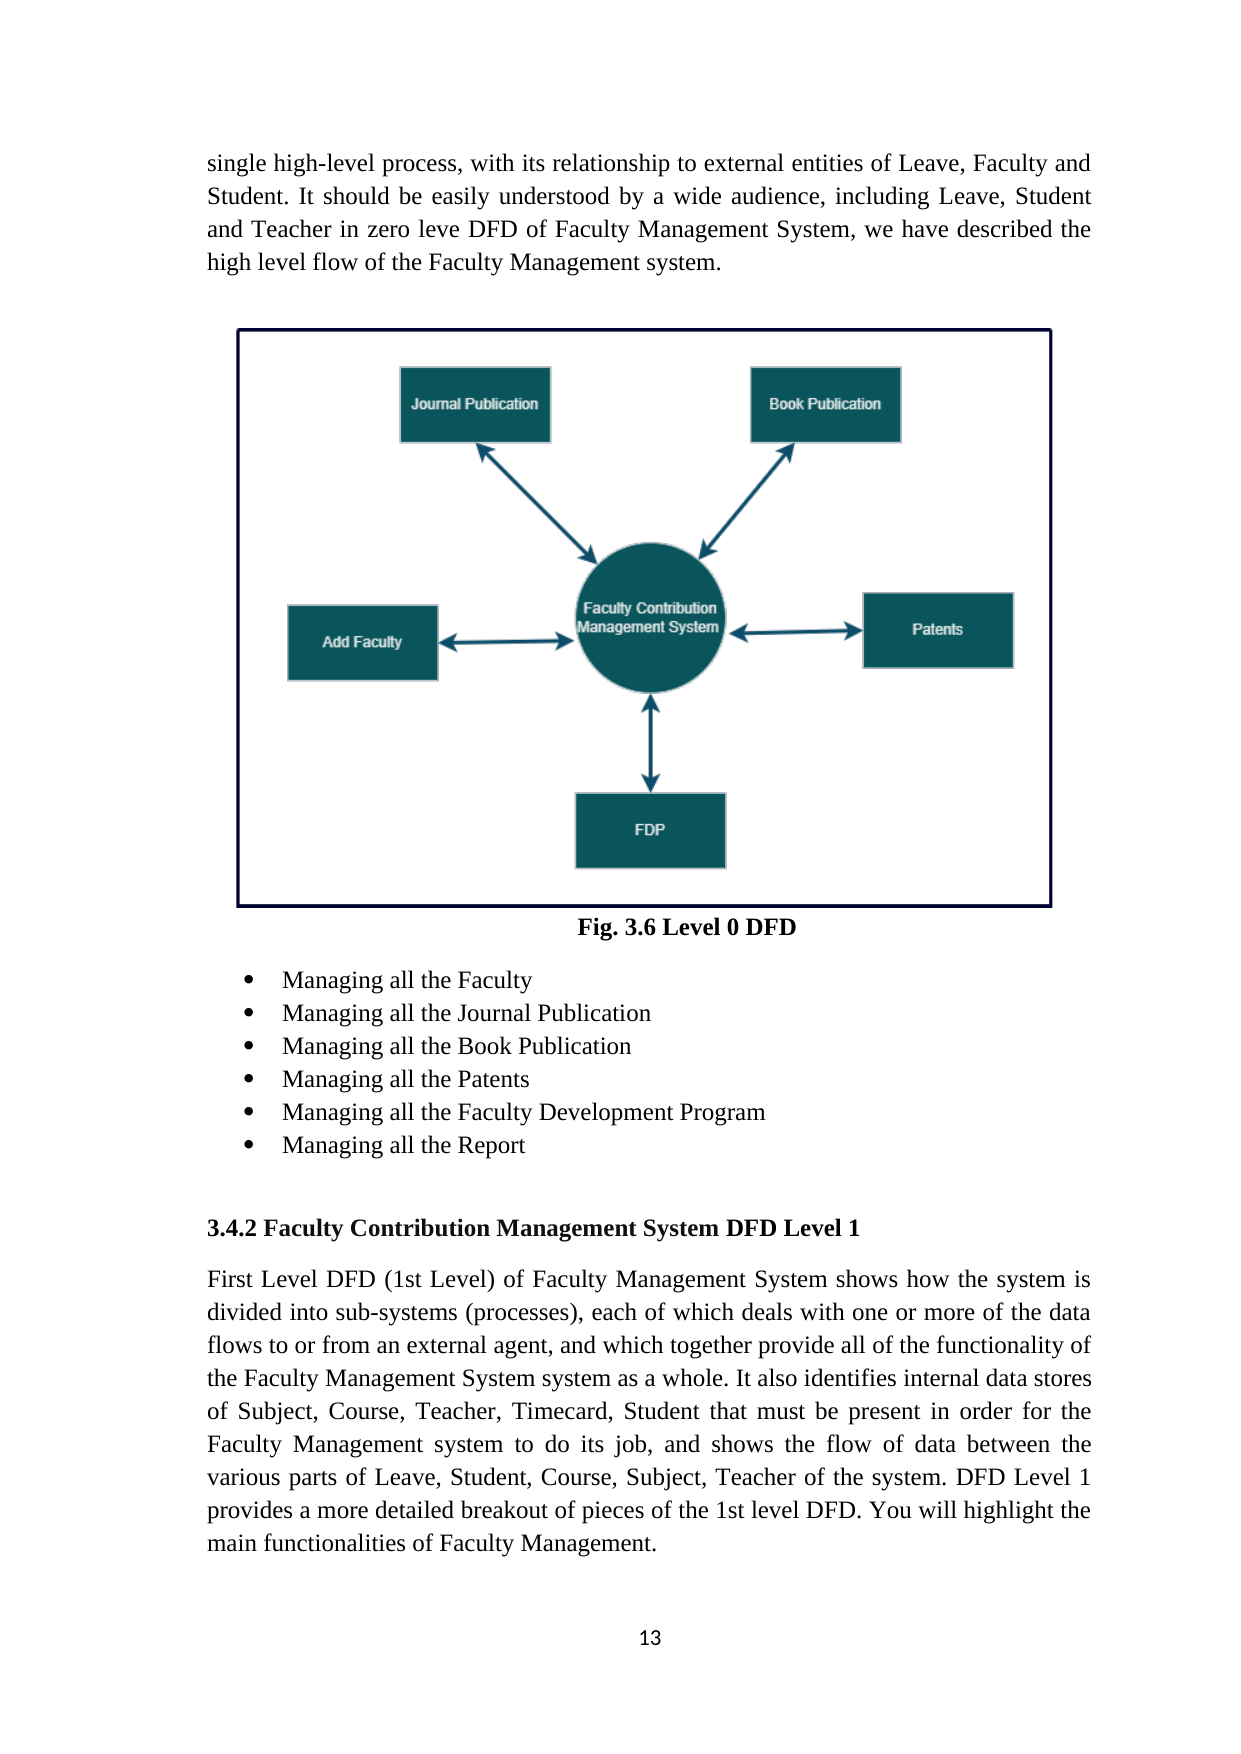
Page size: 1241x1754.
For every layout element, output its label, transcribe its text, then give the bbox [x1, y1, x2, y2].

list Managing all the Journal Publication [244, 998, 1092, 1027]
list Managing all the Faculty Development Program [244, 1097, 1092, 1126]
picture [236, 328, 1053, 908]
list Managing all the Report [244, 1131, 1092, 1159]
list Managing all the Faculty [244, 965, 1092, 994]
list Managing all the Book Publication [244, 1031, 1092, 1060]
text Fig. 3.6 Level 0 DFD [207, 912, 1092, 940]
text First Level DFD (1st Level) of Faculty Management System shows how the system is divided into sub-systems (processes), each of which deals with one or more of the data flows to or from an external agent, and which together provide all of the functionality of the Faculty Management System system as a whole. It also identifies internal data stores of Subject, Course, Teacher, Timecard, Student that must be present in order for the Faculty Management system to do its job, and shows the flow of data between the various parts of Leave, Student, Course, Subject, Teacher of the system. DFD Level 1 provides a more detailed breakout of pieces of the 1st level DFD. You will highlight the main functionalities of Faculty Management. [207, 1264, 1092, 1557]
list Managing all the Patents [244, 1064, 1092, 1093]
text 3.4.2 Faculty Contribution Management System DFD Level 1 [207, 1213, 1092, 1242]
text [207, 148, 1092, 276]
